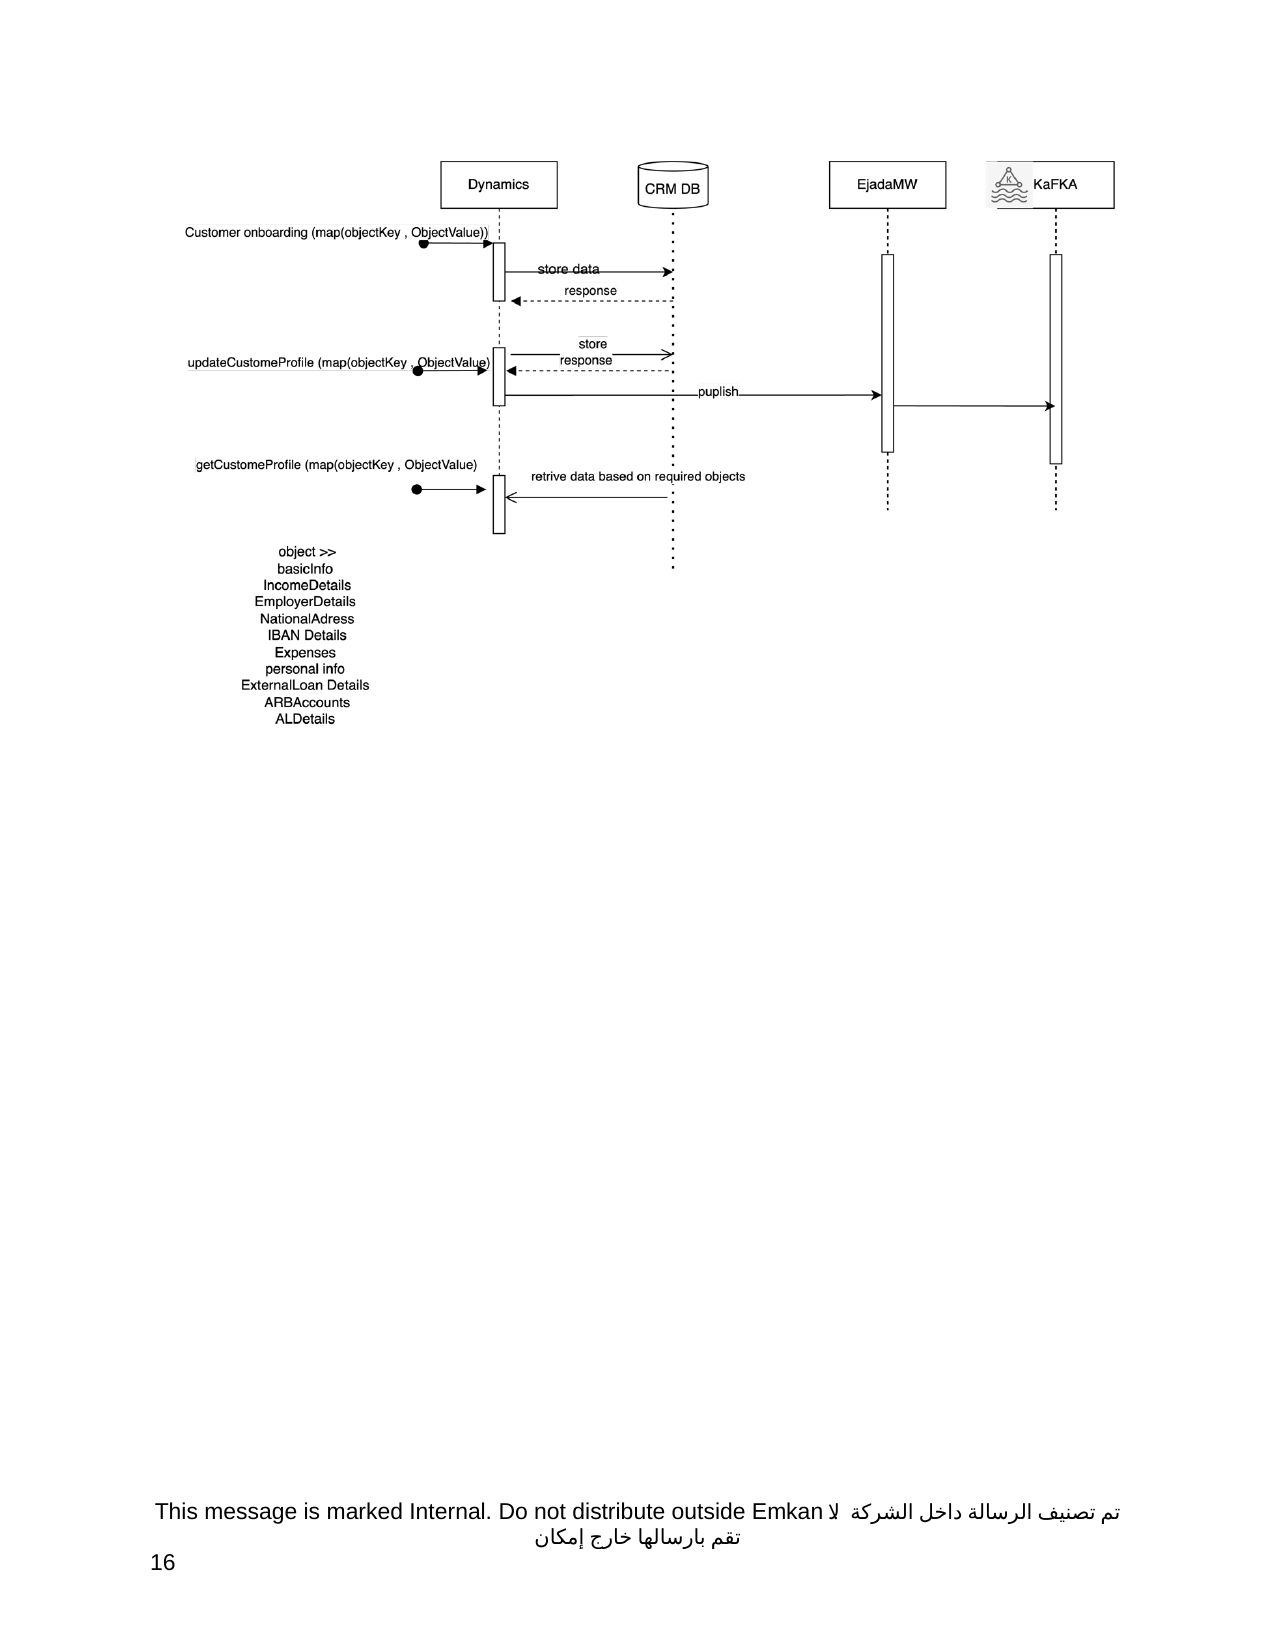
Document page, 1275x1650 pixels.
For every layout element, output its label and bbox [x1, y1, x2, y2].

picture [150, 150, 1125, 778]
